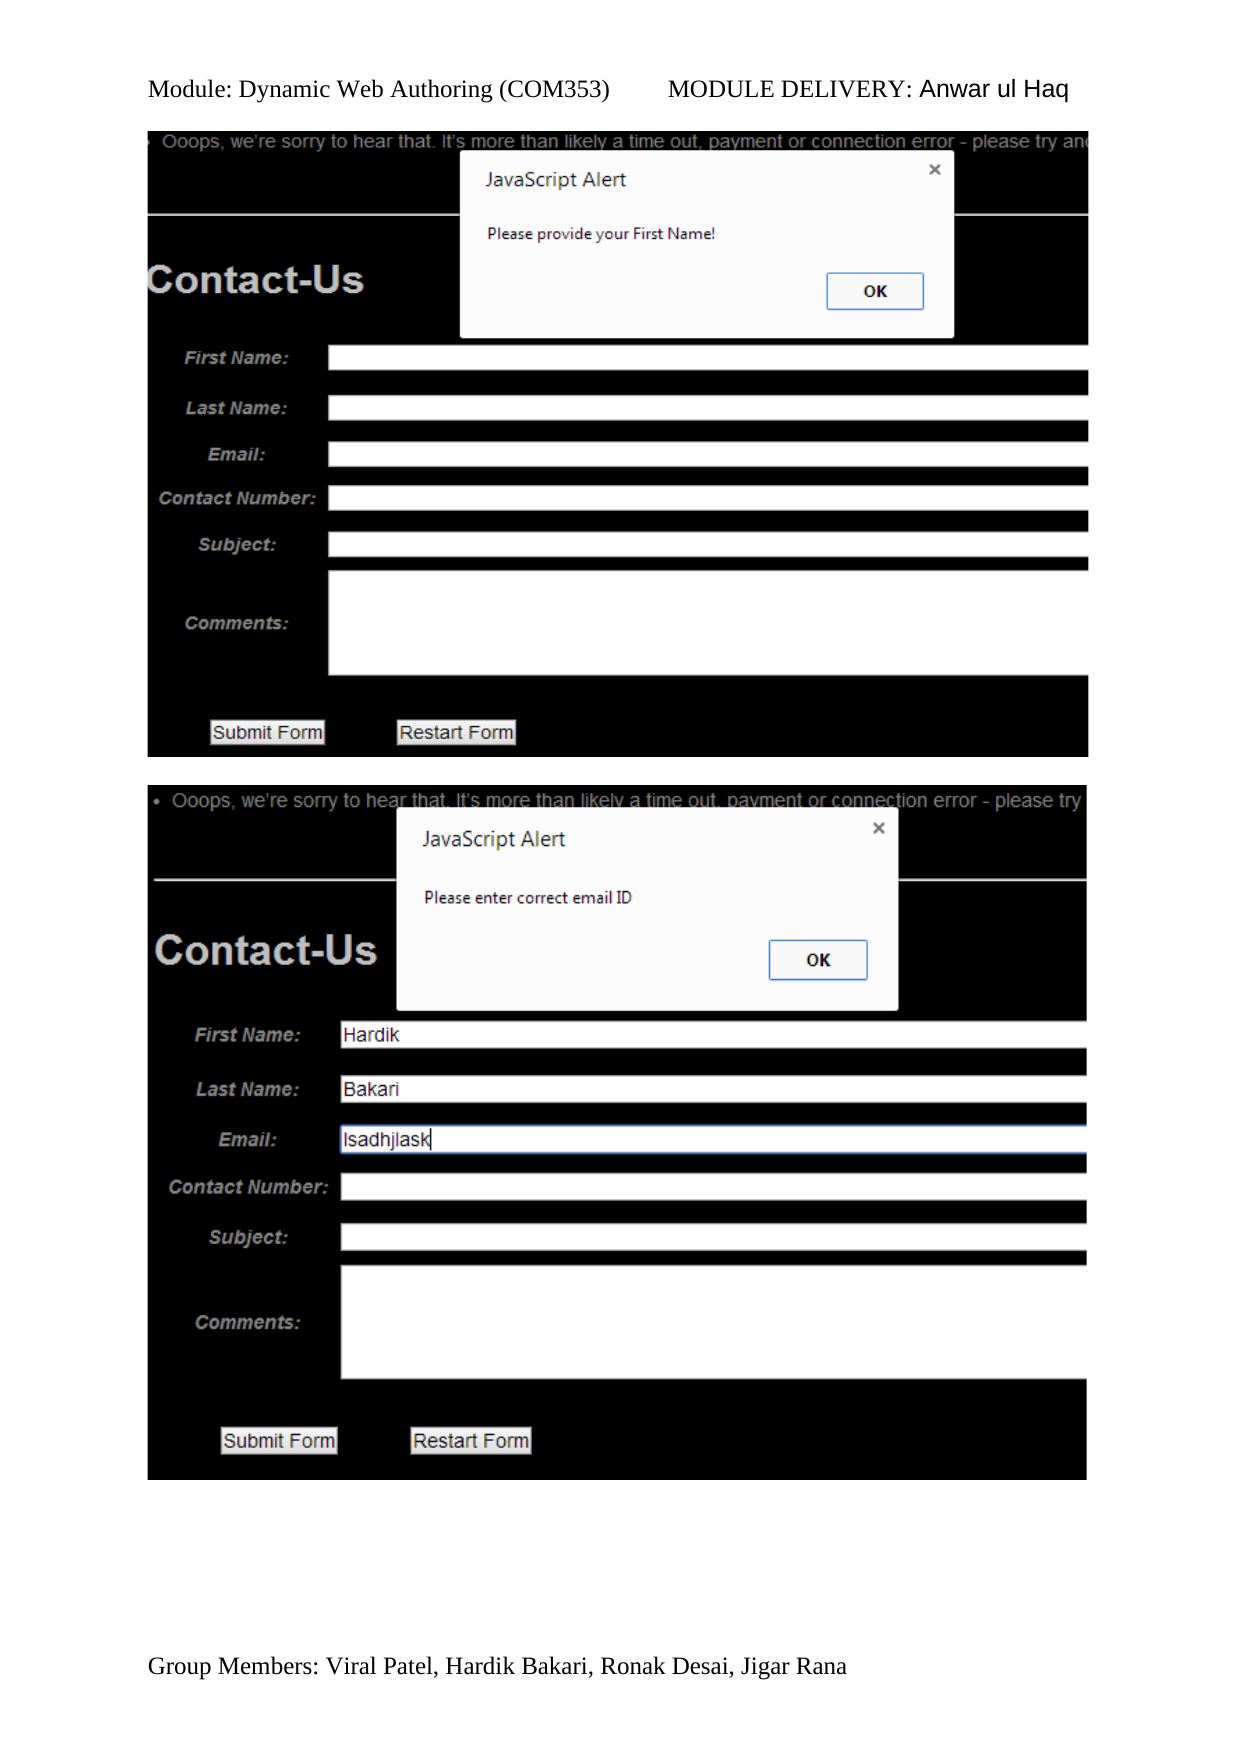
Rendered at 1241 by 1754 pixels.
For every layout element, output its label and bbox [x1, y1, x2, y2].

picture [147, 785, 1087, 1480]
picture [147, 131, 1089, 757]
